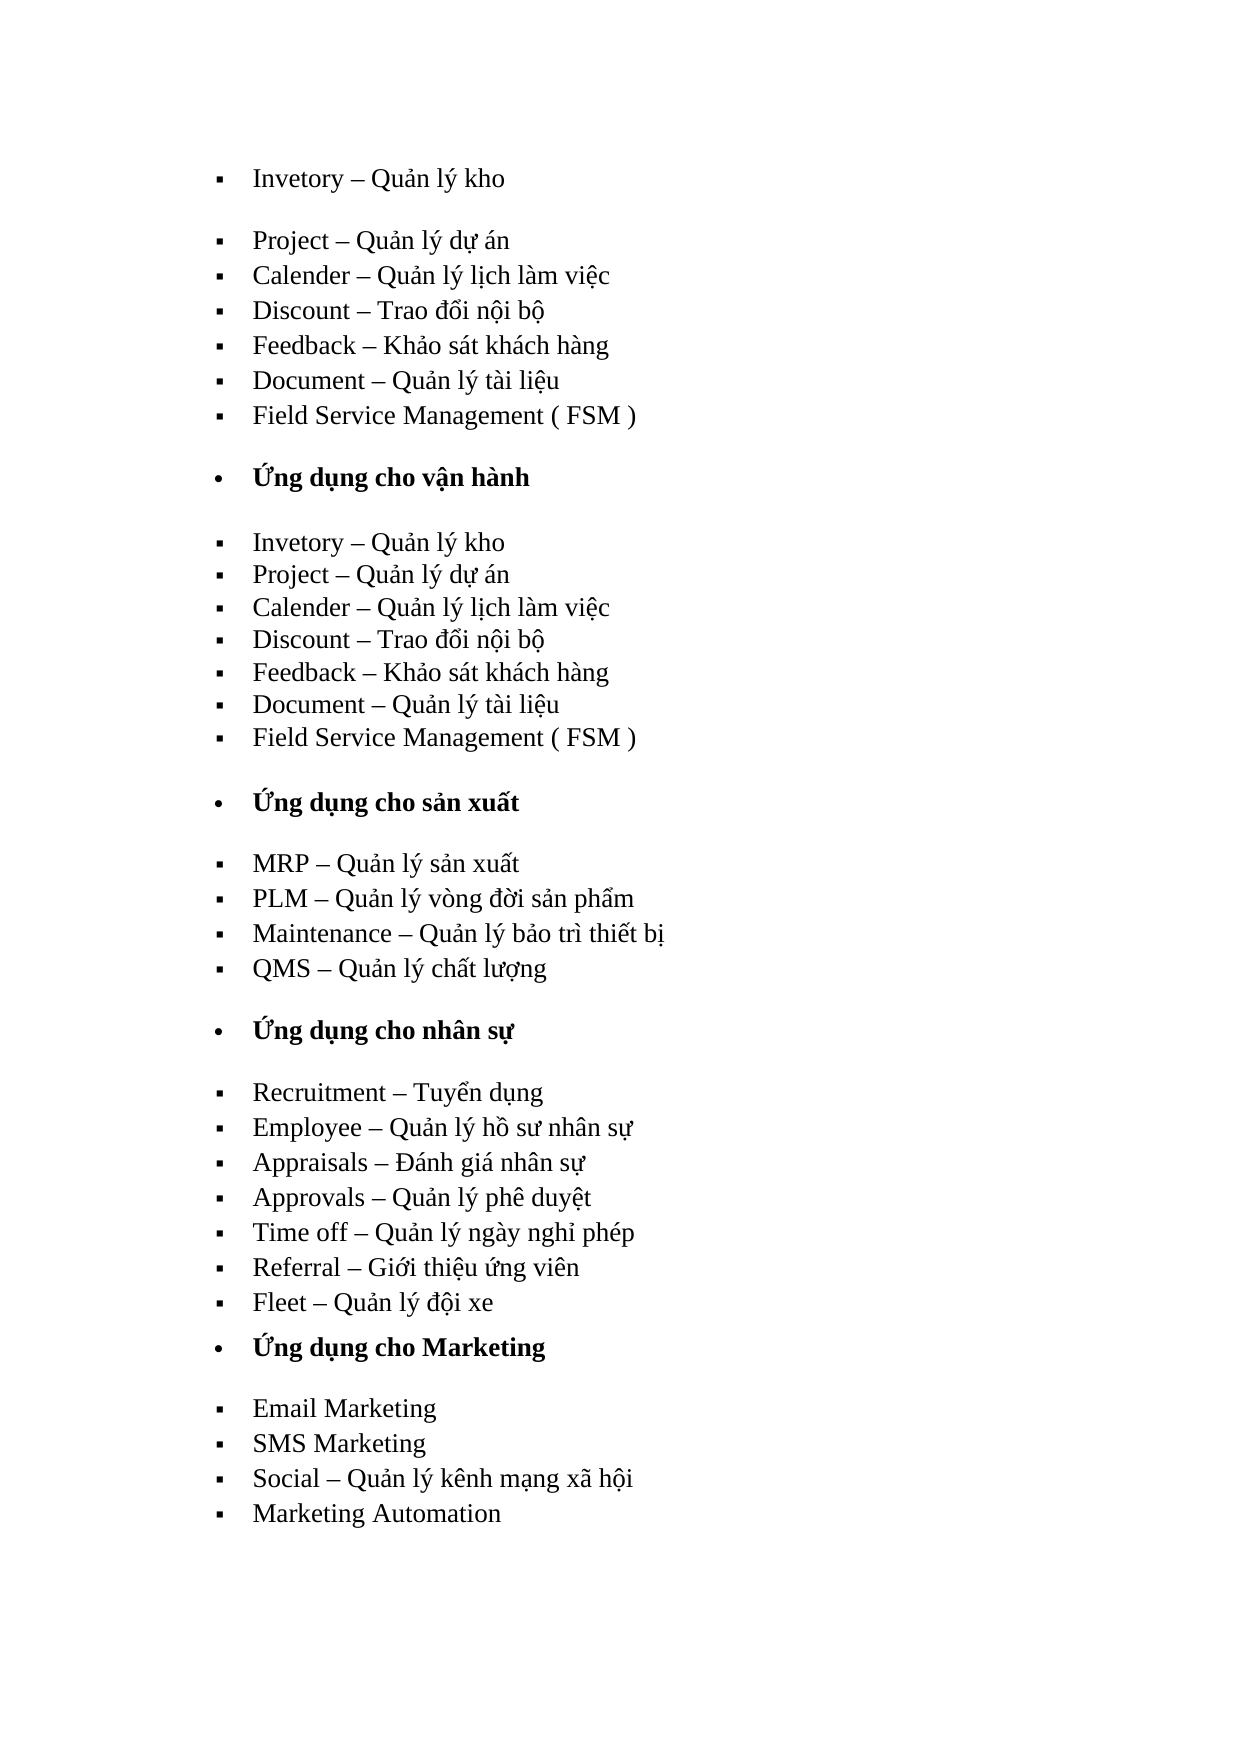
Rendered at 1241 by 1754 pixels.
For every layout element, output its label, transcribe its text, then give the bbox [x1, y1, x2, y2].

list SMS Marketing [215, 1427, 1122, 1459]
list Ứng dụng cho nhân sự [215, 1014, 1122, 1046]
list Project – Quản lý dự án [215, 224, 1122, 256]
list Maintenance – Quản lý bảo trì thiết bị [215, 917, 1122, 949]
list Time off – Quản lý ngày nghỉ phép [215, 1215, 1122, 1248]
list Referral – Giới thiệu ứng viên [215, 1250, 1122, 1283]
list Fleet – Quản lý đội xe [215, 1285, 1122, 1318]
list Employee – Quản lý hồ sư nhân sự [215, 1110, 1122, 1143]
list Marketing Automation [215, 1497, 1122, 1529]
list Field Service Management ( FSM ) [215, 720, 1122, 753]
list Calender – Quản lý lịch làm việc [215, 259, 1122, 291]
list Discount – Trao đổi nội bộ [215, 623, 1122, 655]
list Social – Quản lý kênh mạng xã hội [215, 1462, 1122, 1494]
list Discount – Trao đổi nội bộ [215, 294, 1122, 326]
list Project – Quản lý dự án [215, 558, 1122, 590]
list Appraisals – Đánh giá nhân sự [215, 1145, 1122, 1178]
list Approvals – Quản lý phê duyệt [215, 1180, 1122, 1213]
list Feedback – Khảo sát khách hàng [215, 329, 1122, 361]
list Calender – Quản lý lịch làm việc [215, 590, 1122, 623]
list Email Marketing [215, 1392, 1122, 1424]
list Feedback – Khảo sát khách hàng [215, 655, 1122, 688]
list Invetory – Quản lý kho [215, 162, 1122, 194]
list PLM – Quản lý vòng đời sản phẩm [215, 882, 1122, 914]
list QMS – Quản lý chất lượng [215, 952, 1122, 984]
list Ứng dụng cho sản xuất [215, 785, 1122, 818]
list Document – Quản lý tài liệu [215, 688, 1122, 720]
list Invetory – Quản lý kho [215, 525, 1122, 558]
list Document – Quản lý tài liệu [215, 364, 1122, 396]
list Recruitment – Tuyển dụng [215, 1075, 1122, 1108]
list Field Service Management ( FSM ) [215, 399, 1122, 431]
list Ứng dụng cho Marketing [215, 1330, 1122, 1363]
list MRP – Quản lý sản xuất [215, 847, 1122, 879]
list Ứng dụng cho vận hành [215, 460, 1122, 493]
